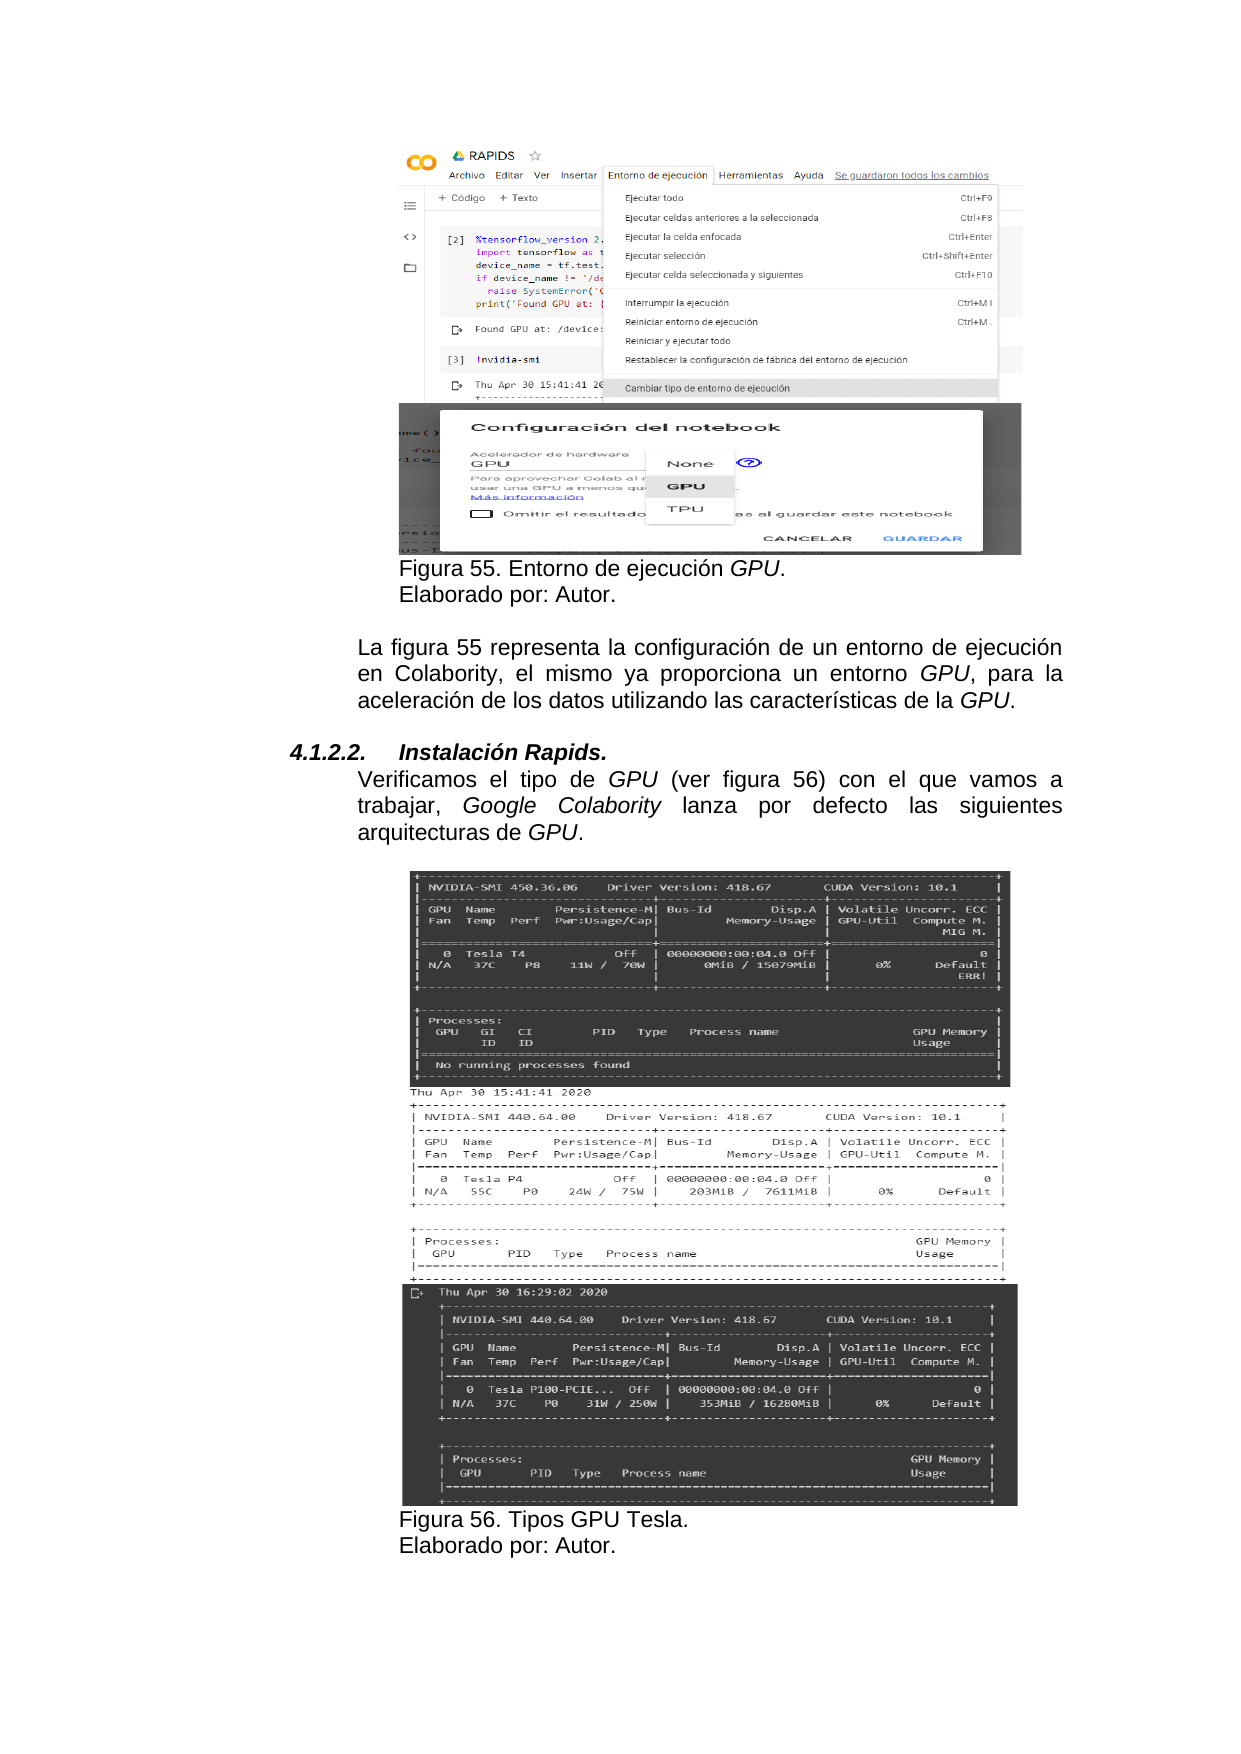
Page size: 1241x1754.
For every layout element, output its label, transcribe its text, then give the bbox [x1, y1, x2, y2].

list Figura 55. Entorno de ejecución GPU. [357, 555, 1063, 581]
list Elaborado por: Autor. [357, 1532, 1063, 1558]
list Elaborado por: Autor. [357, 581, 1063, 608]
list Verificamos el tipo de GPU (ver figura 56) con el que vamos a trabajar, Google Colabority lanza por defecto las siguientes arquitecturas de GPU. [357, 766, 1063, 845]
picture [397, 147, 1023, 555]
list Figura 56. Tipos GPU Tesla. [357, 1506, 1063, 1532]
list Instalación Rapids. [290, 739, 1063, 766]
picture [402, 871, 1018, 1506]
list La figura 55 representa la configuración de un entorno de ejecución en Colabority, el mismo ya proporciona un entorno GPU, para la aceleración de los datos utilizando las características de la GPU. [357, 634, 1063, 713]
